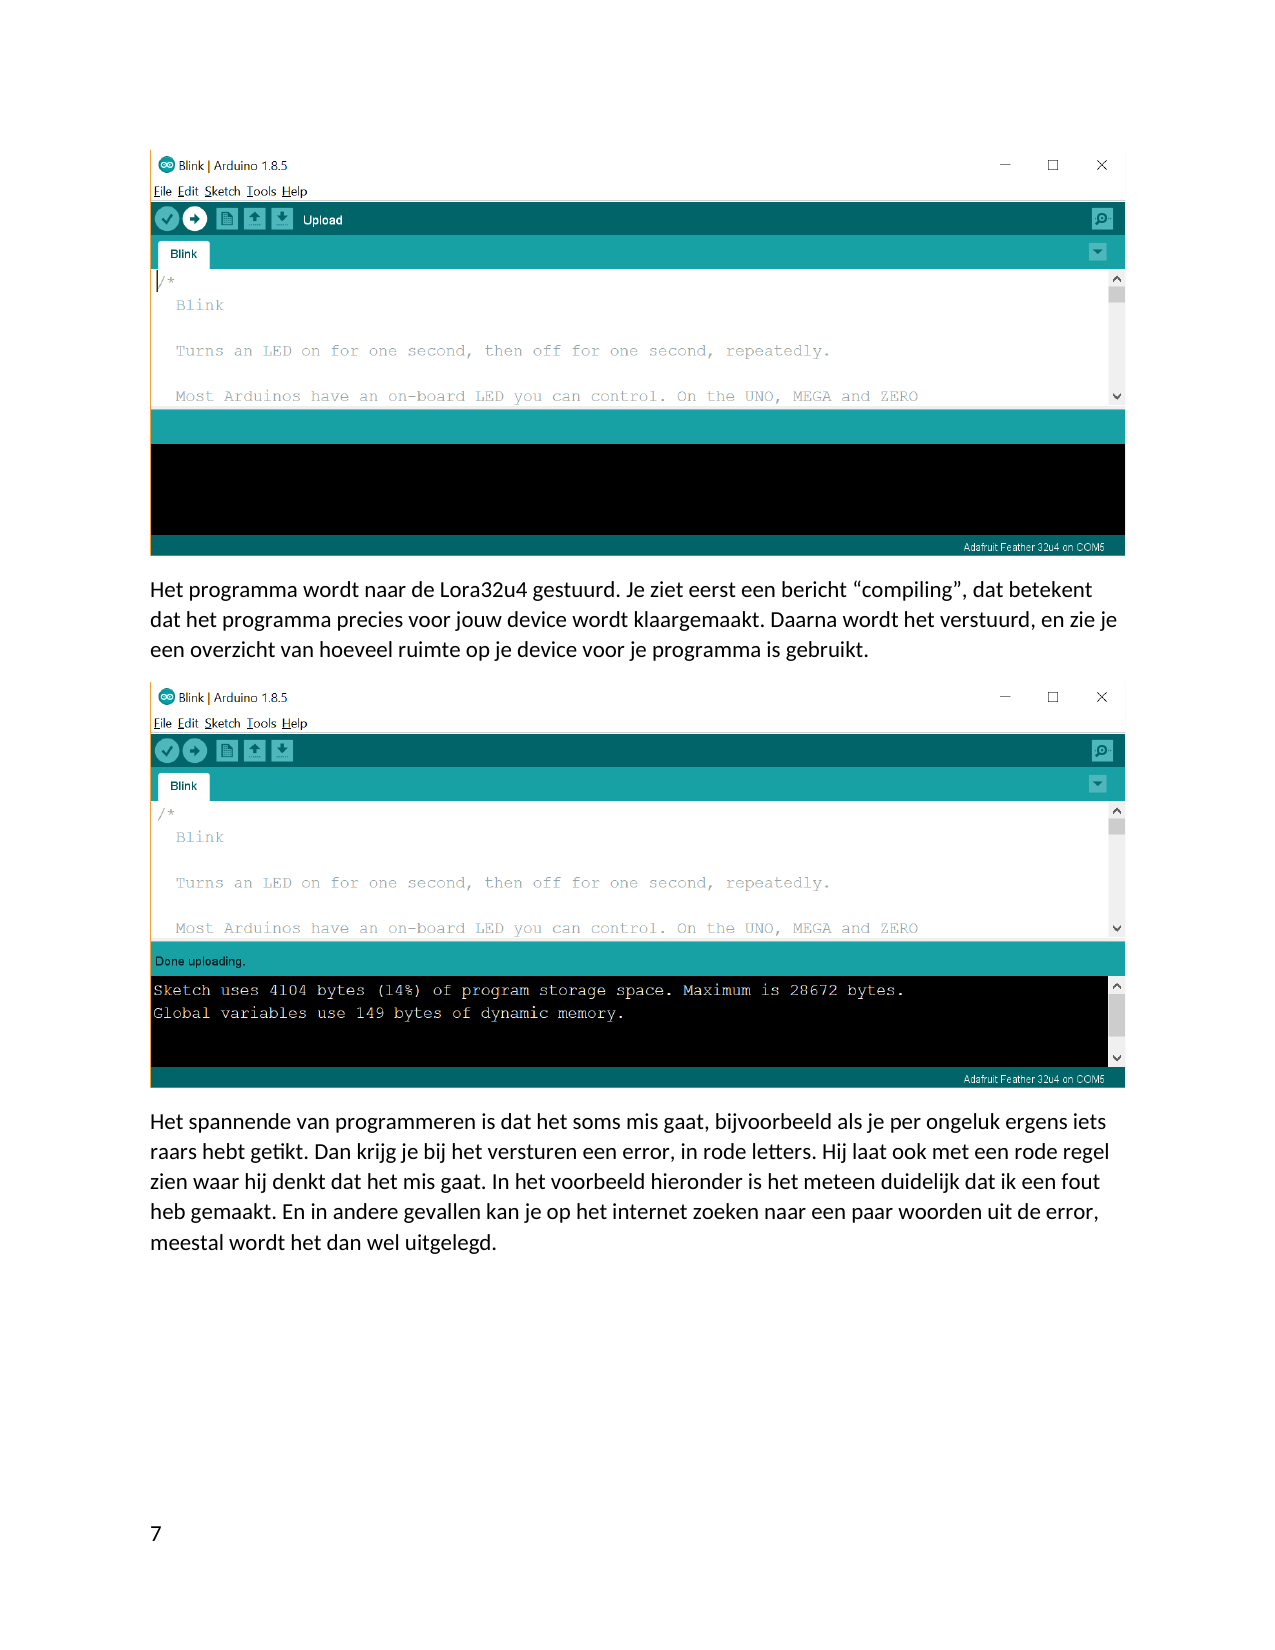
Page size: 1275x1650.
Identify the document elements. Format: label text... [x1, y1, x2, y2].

picture [150, 150, 1125, 556]
picture [150, 682, 1125, 1088]
text Het programma wordt naar de Lora32u4 gestuurd. Je ziet eerst een bericht “compiling”, dat betekent dat het programma precies voor jouw device wordt klaargemaakt. Daarna wordt het verstuurd, en zie je een overzicht van hoeveel ruimte op je device voor je programma is gebruikt. [150, 575, 1125, 663]
text Het spannende van programmeren is dat het soms mis gaat, bijvoorbeeld als je per ongeluk ergens iets raars hebt getikt. Dan krijg je bij het versturen een error, in rode letters. Hij laat ook met een rode regel zien waar hij denkt dat het mis gaat. In het voorbeeld hieronder is het meteen duidelijk dat ik een fout heb gemaakt. En in andere gevallen kan je op het internet zoeken naar een paar woorden uit de error, meestal wordt het dan wel uitgelegd. [150, 1107, 1125, 1256]
